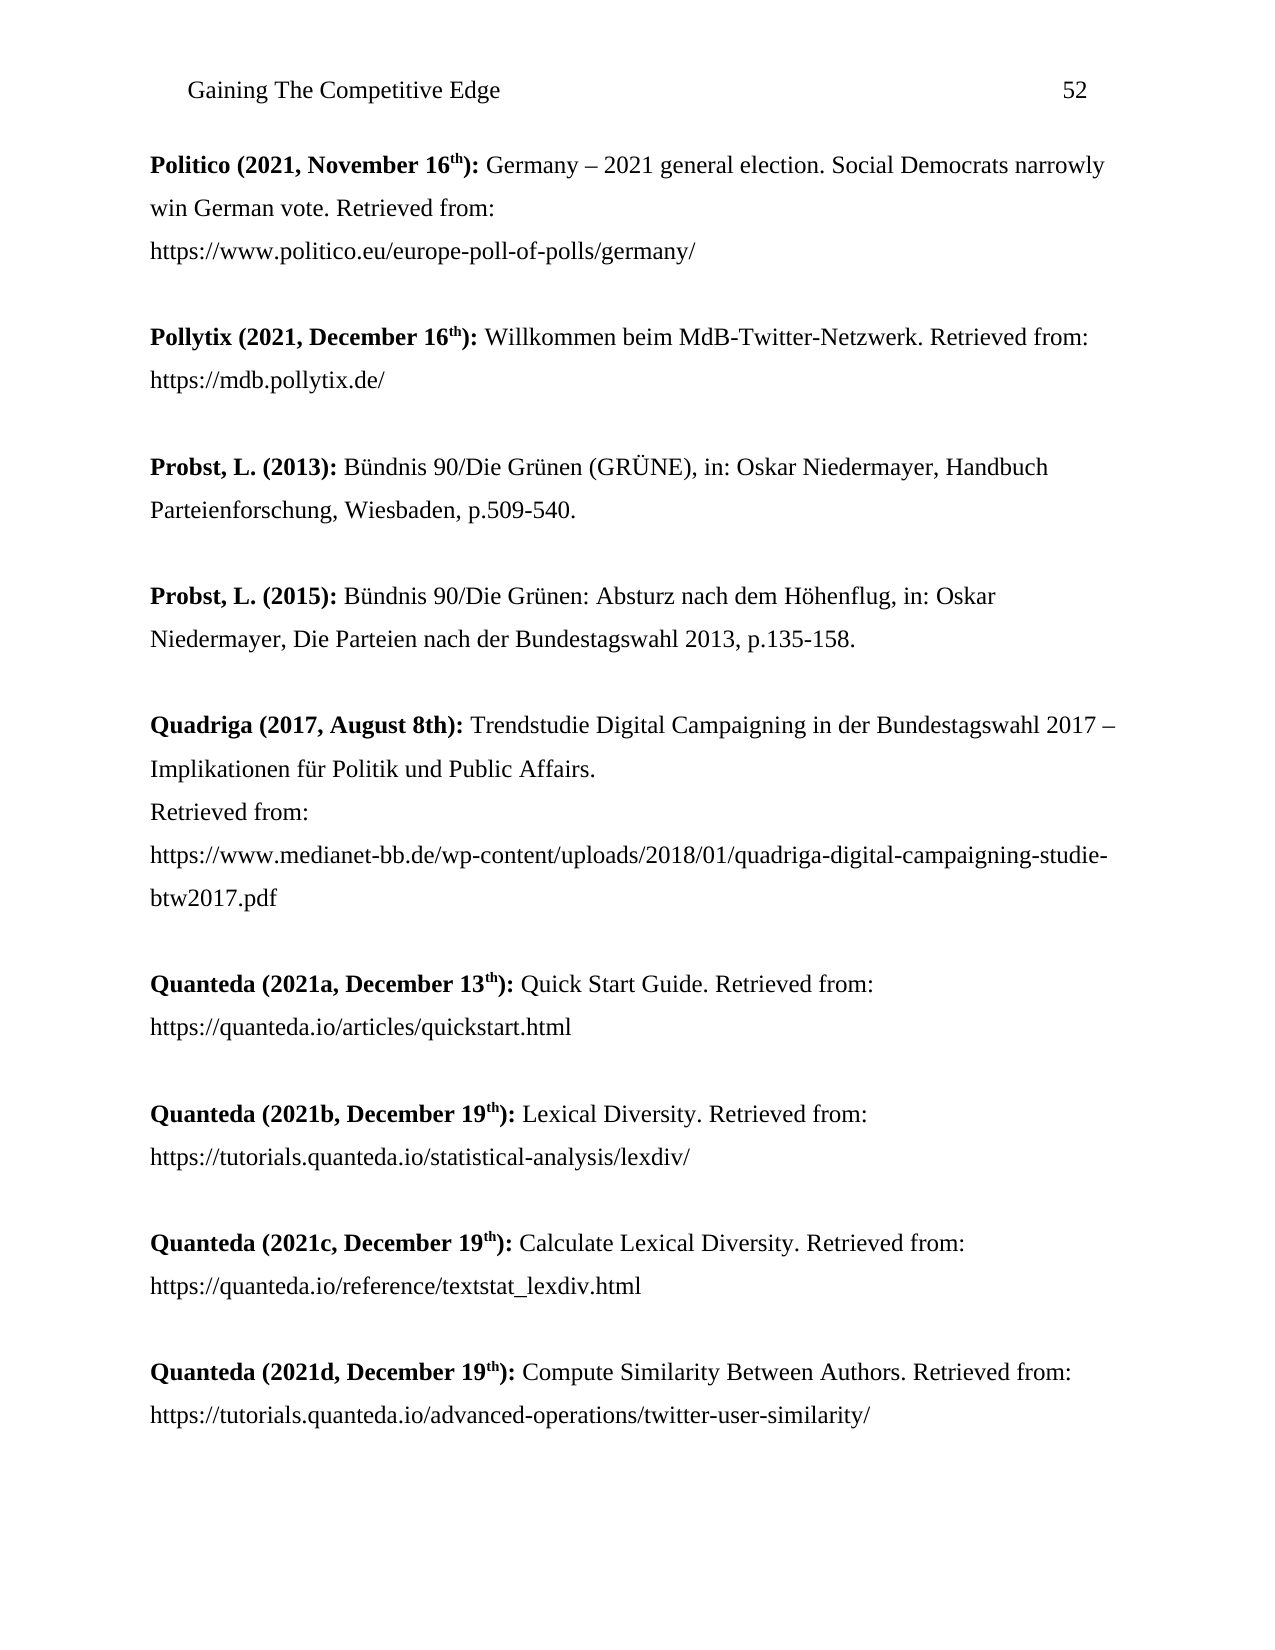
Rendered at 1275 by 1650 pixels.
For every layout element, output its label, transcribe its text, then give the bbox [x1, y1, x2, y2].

text https://www.politico.eu/europe-poll-of-polls/germany/ [150, 236, 1125, 265]
text Pollytix (2021, December 16th): Willkommen beim MdB-Twitter-Netzwerk. Retrieved from: [150, 322, 1125, 351]
text Quanteda (2021c, December 19th): Calculate Lexical Diversity. Retrieved from: [150, 1228, 1125, 1257]
text https://tutorials.quanteda.io/advanced-operations/twitter-user-similarity/ [150, 1401, 1125, 1429]
text https://www.medianet-bb.de/wp-content/uploads/2018/01/quadriga-digital-campaigning-studie-btw2017.pdf [150, 840, 1125, 912]
text Probst, L. (2013): Bündnis 90/Die Grünen (GRÜNE), in: Oskar Niedermayer, Handbuch Parteienforschung, Wiesbaden, p.509-540. [150, 452, 1125, 524]
text Quadriga (2017, August 8th): Trendstudie Digital Campaigning in der Bundestagswahl 2017 – Implikationen für Politik und Public Affairs. [150, 711, 1125, 782]
text Quanteda (2021b, December 19th): Lexical Diversity. Retrieved from: [150, 1099, 1125, 1127]
text https://mdb.pollytix.de/ [150, 366, 1125, 394]
text Politico (2021, November 16th): Germany – 2021 general election. Social Democrats narrowly win German vote. Retrieved from: [150, 150, 1125, 222]
text Retrieved from: [150, 797, 1125, 826]
text https://quanteda.io/reference/textstat_lexdiv.html [150, 1271, 1125, 1300]
text Quanteda (2021d, December 19th): Compute Similarity Between Authors. Retrieved from: [150, 1357, 1125, 1386]
text Probst, L. (2015): Bündnis 90/Die Grünen: Absturz nach dem Höhenflug, in: Oskar Niedermayer, Die Parteien nach der Bundestagswahl 2013, p.135-158. [150, 581, 1125, 653]
text https://tutorials.quanteda.io/statistical-analysis/lexdiv/ [150, 1142, 1125, 1171]
text Quanteda (2021a, December 13th): Quick Start Guide. Retrieved from: [150, 969, 1125, 998]
text https://quanteda.io/articles/quickstart.html [150, 1012, 1125, 1041]
